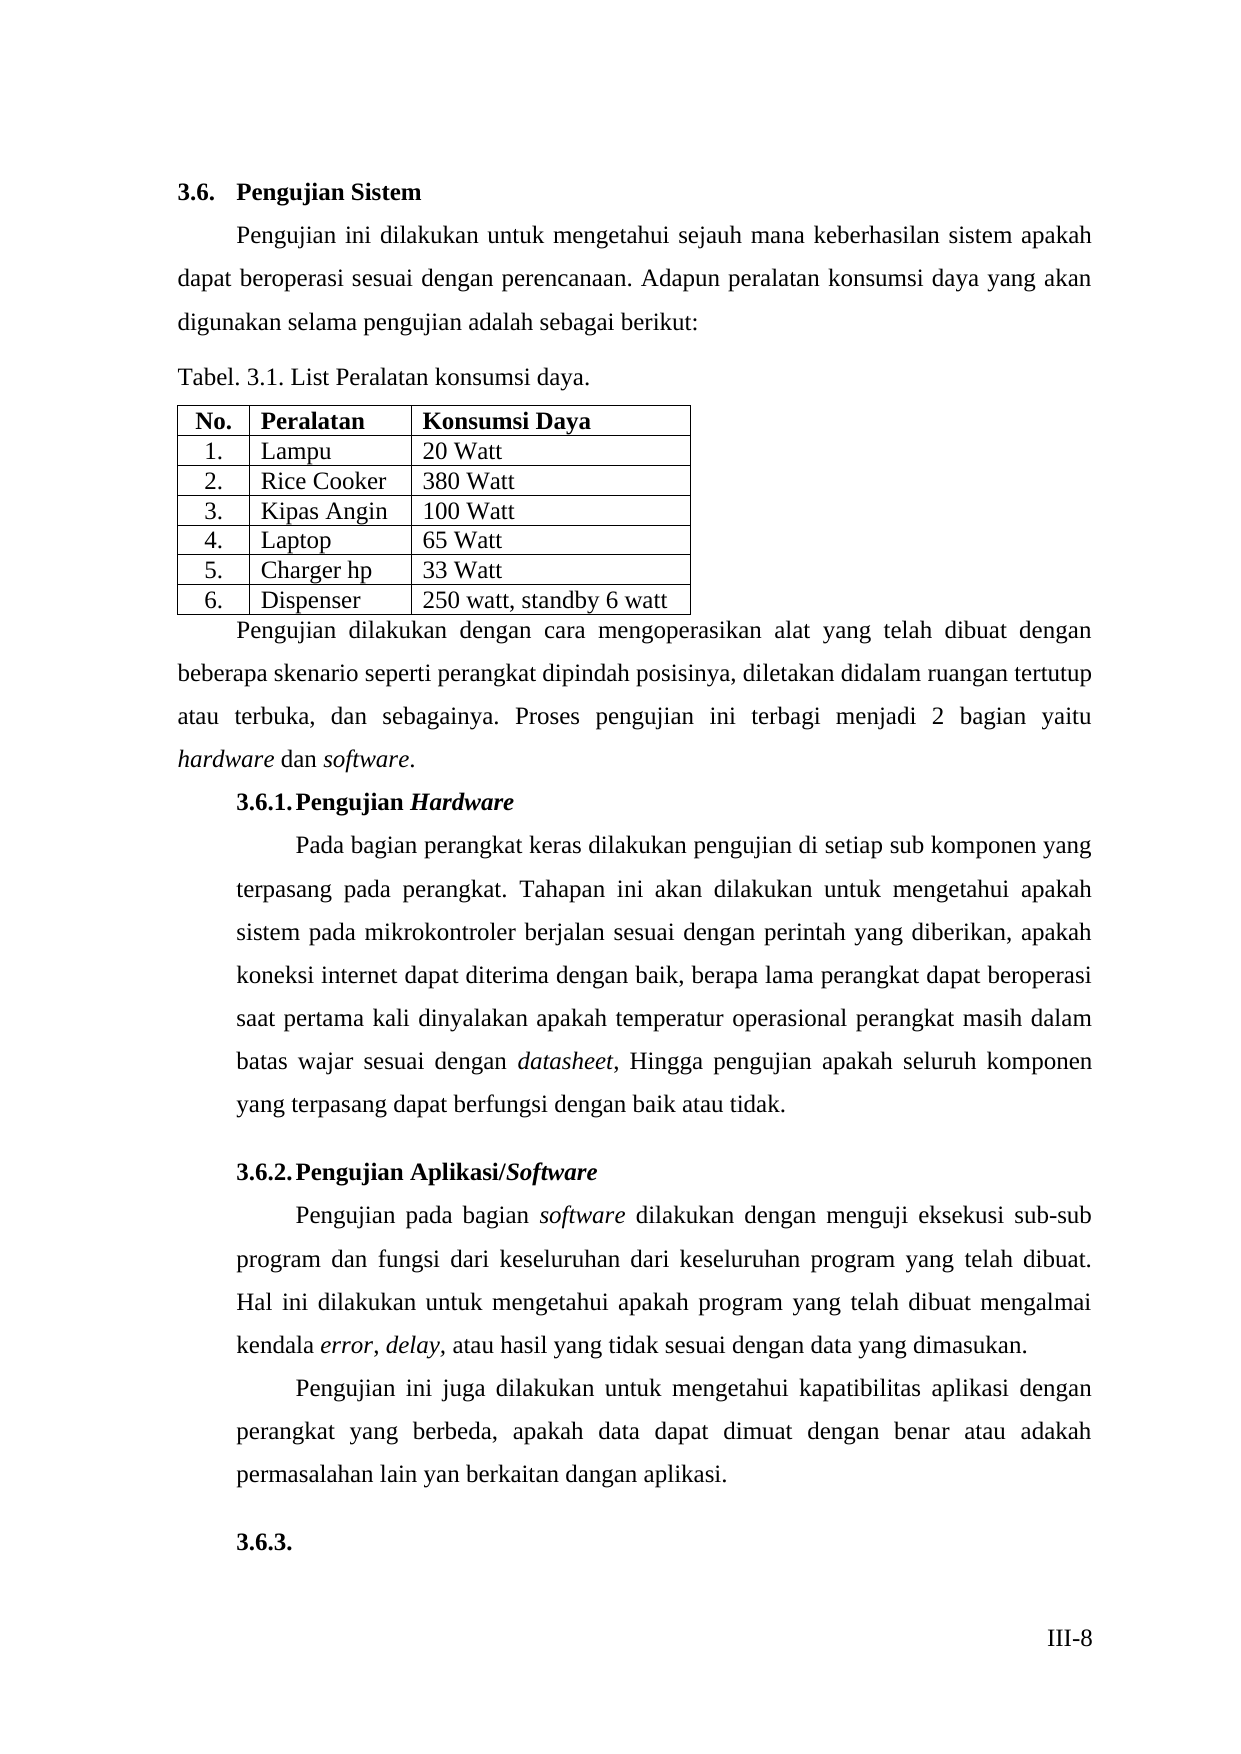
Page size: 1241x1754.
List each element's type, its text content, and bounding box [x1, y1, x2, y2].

table_cell 2. [178, 466, 249, 495]
table_cell Charger hp [250, 555, 411, 584]
table_cell 380 Watt [412, 466, 690, 495]
table_cell 65 Watt [412, 526, 690, 554]
table_cell 6. [178, 585, 249, 614]
table_cell Rice Cooker [250, 466, 411, 495]
table_header Konsumsi Daya [412, 406, 690, 435]
table_cell 33 Watt [412, 555, 690, 584]
table_cell Dispenser [250, 585, 411, 614]
table_cell 3. [178, 496, 249, 524]
table_cell 5. [178, 555, 249, 584]
table_cell 250 watt, standby 6 watt [412, 585, 690, 614]
table_header Peralatan [250, 406, 411, 435]
list Pengujian Aplikasi/Software [236, 1157, 1092, 1186]
list Pengujian Sistem [177, 177, 1092, 206]
table_cell 1. [178, 436, 249, 465]
table_cell 4. [178, 526, 249, 554]
list Pengujian Hardware [236, 787, 1092, 816]
table_header No. [178, 406, 249, 435]
table_cell Kipas Angin [250, 496, 411, 524]
table_cell Laptop [250, 526, 411, 554]
list Pada bagian perangkat keras dilakukan pengujian di setiap sub komponen yang terpasang pada perangkat. Tahapan ini akan dilakukan untuk mengetahui apakah sistem pada mikrokontroler berjalan sesuai dengan perintah yang diberikan, apakah koneksi internet dapat diterima dengan baik, berapa lama perangkat dapat beroperasi saat pertama kali dinyalakan apakah temperatur operasional perangkat masih dalam batas wajar sesuai dengan datasheet, Hingga pengujian apakah seluruh komponen yang terpasang dapat berfungsi dengan baik atau tidak. [236, 831, 1092, 1118]
text Tabel. 3.1. List Peralatan konsumsi daya. [177, 362, 1092, 391]
list Pengujian ini juga dilakukan untuk mengetahui kapatibilitas aplikasi dengan perangkat yang berbeda, apakah data dapat dimuat dengan benar atau adakah permasalahan lain yan berkaitan dangan aplikasi. [236, 1373, 1092, 1488]
table_cell Lampu [250, 436, 411, 465]
table_cell 20 Watt [412, 436, 690, 465]
table_cell 100 Watt [412, 496, 690, 524]
list Pengujian dilakukan dengan cara mengoperasikan alat yang telah dibuat dengan beberapa skenario seperti perangkat dipindah posisinya, diletakan didalam ruangan tertutup atau terbuka, dan sebagainya. Proses pengujian ini terbagi menjadi 2 bagian yaitu hardware dan software. [177, 615, 1092, 773]
list Pengujian pada bagian software dilakukan dengan menguji eksekusi sub-sub program dan fungsi dari keseluruhan dari keseluruhan program yang telah dibuat. Hal ini dilakukan untuk mengetahui apakah program yang telah dibuat mengalmai kendala error, delay, atau hasil yang tidak sesuai dengan data yang dimasukan. [236, 1201, 1092, 1359]
list Pengujian ini dilakukan untuk mengetahui sejauh mana keberhasilan sistem apakah dapat beroperasi sesuai dengan perencanaan. Adapun peralatan konsumsi daya yang akan digunakan selama pengujian adalah sebagai berikut: [177, 220, 1092, 335]
